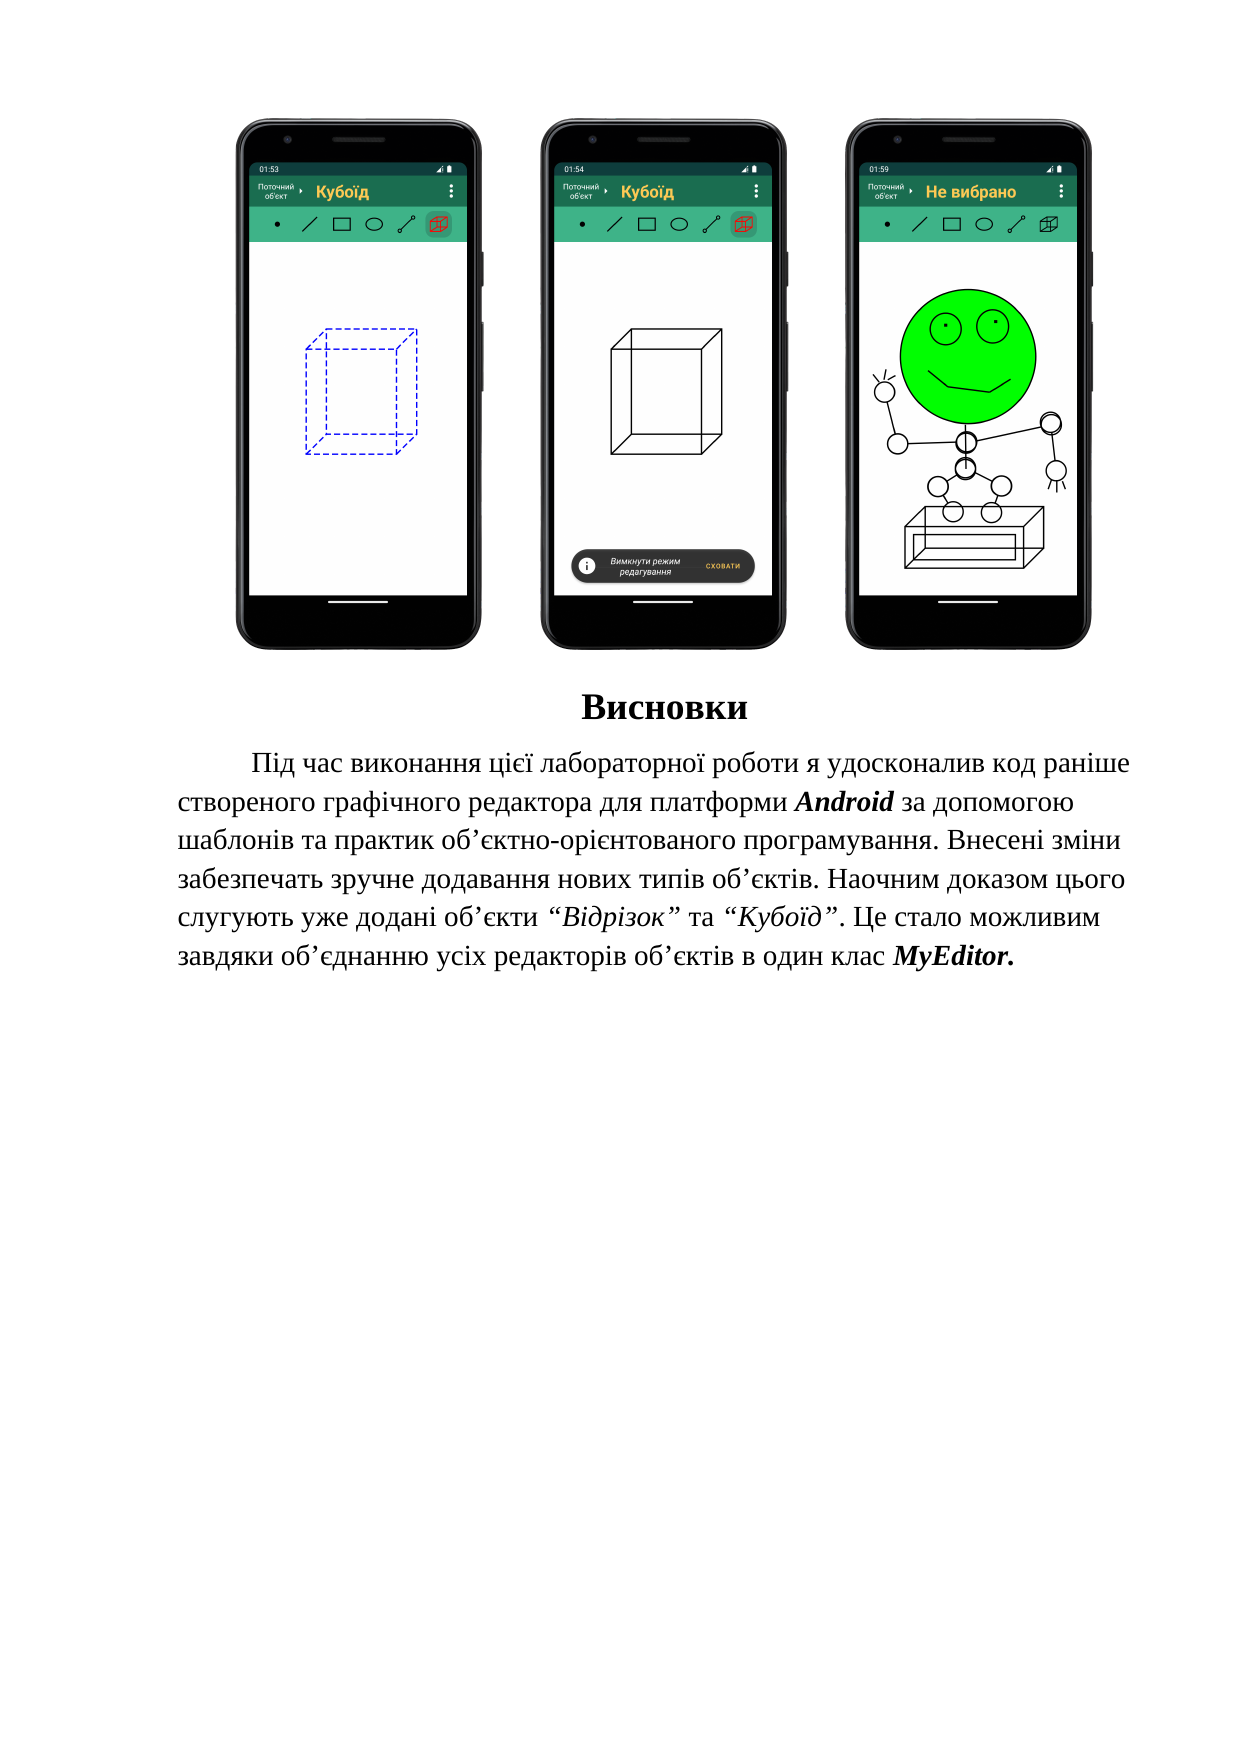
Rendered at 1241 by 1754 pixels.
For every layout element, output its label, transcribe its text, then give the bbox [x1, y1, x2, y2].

text Висновки [177, 684, 1152, 727]
text Під час виконання цієї лабораторної роботи я удосконалив код раніше створеного графічного редактора для платформи Android за допомогою шаблонів та практик об’єктно-орієнтованого програмування. Внесені зміни забезпечать зручне додавання нових типів об’єктів. Наочним доказом цього слугують уже додані об’єкти “Відрізок” та “Кубоїд”. Це стало можливим завдяки об’єднанню усіх редакторів об’єктів в один клас MyEditor. [177, 745, 1152, 972]
picture [540, 118, 789, 650]
picture [235, 118, 484, 650]
picture [845, 118, 1094, 650]
